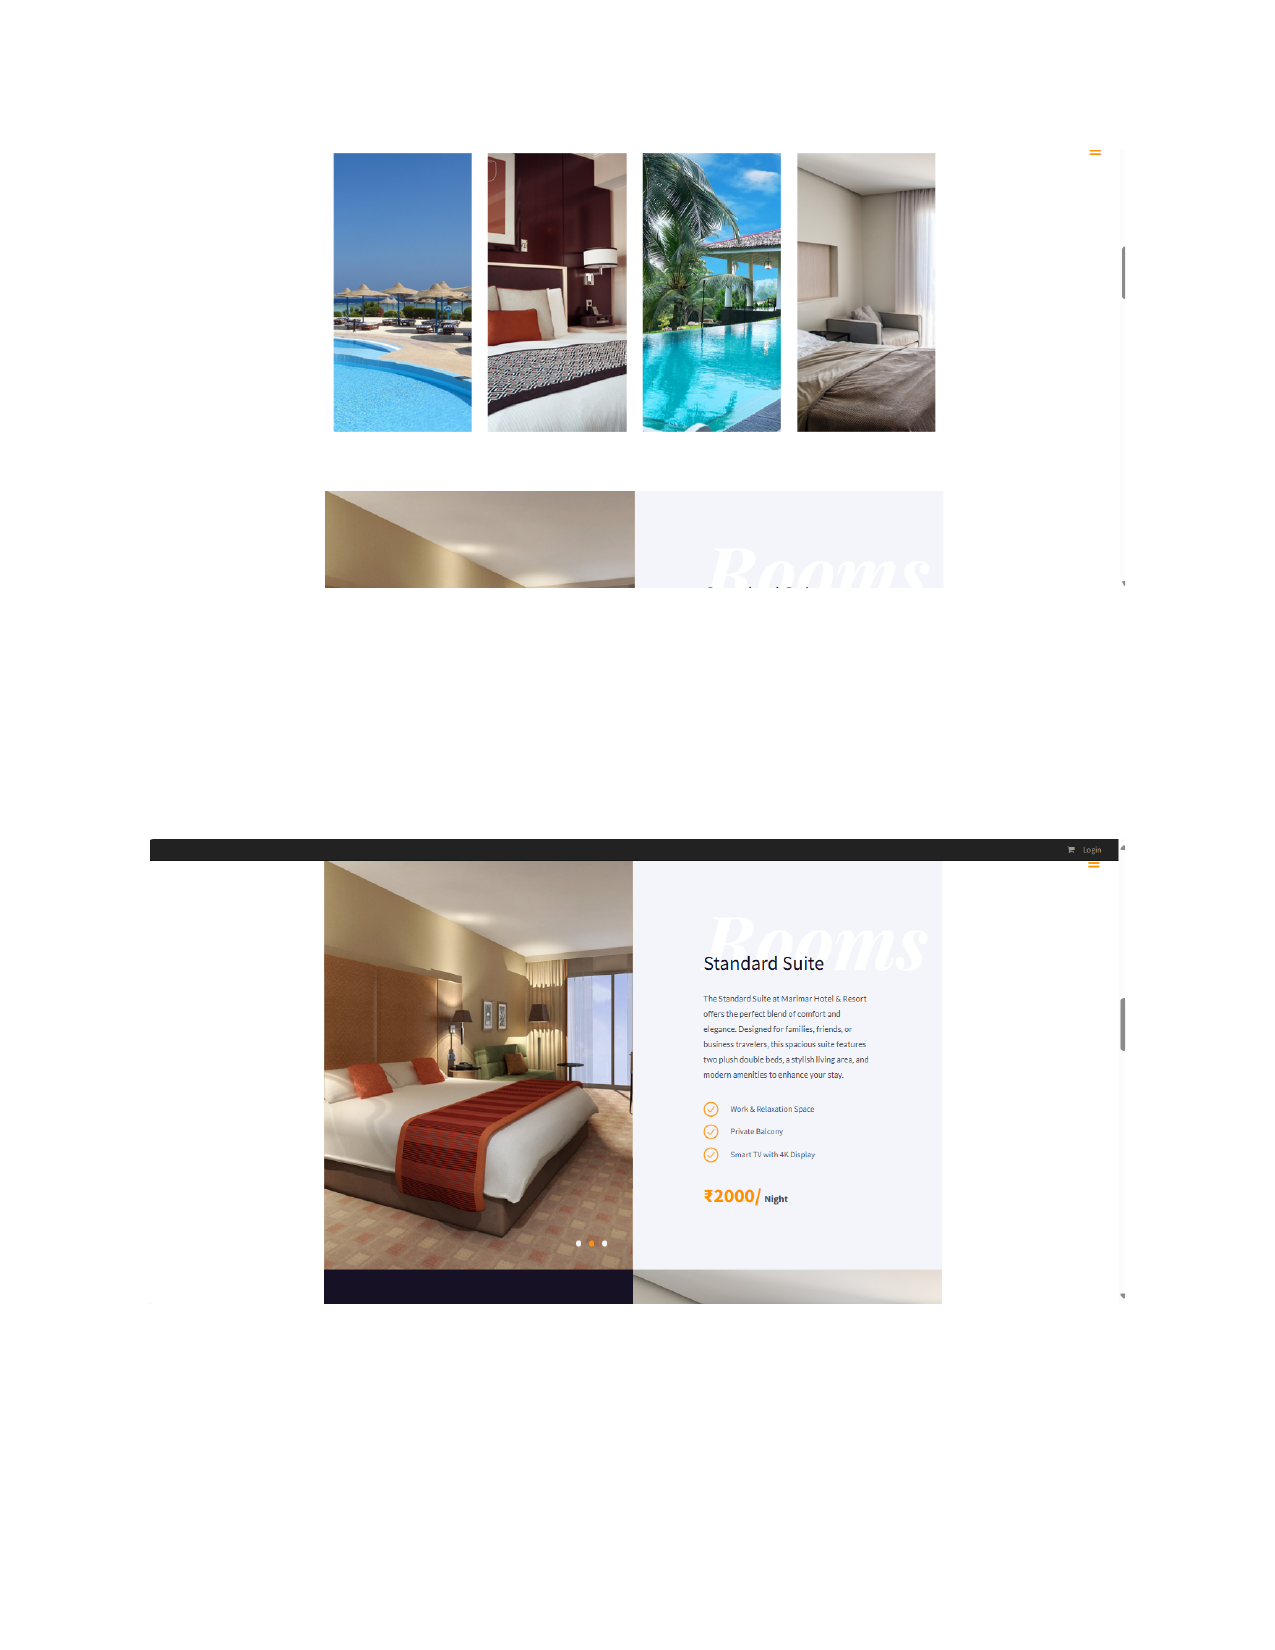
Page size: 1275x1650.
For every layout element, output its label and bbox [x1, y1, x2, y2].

picture [150, 839, 1125, 1304]
picture [150, 150, 1125, 588]
